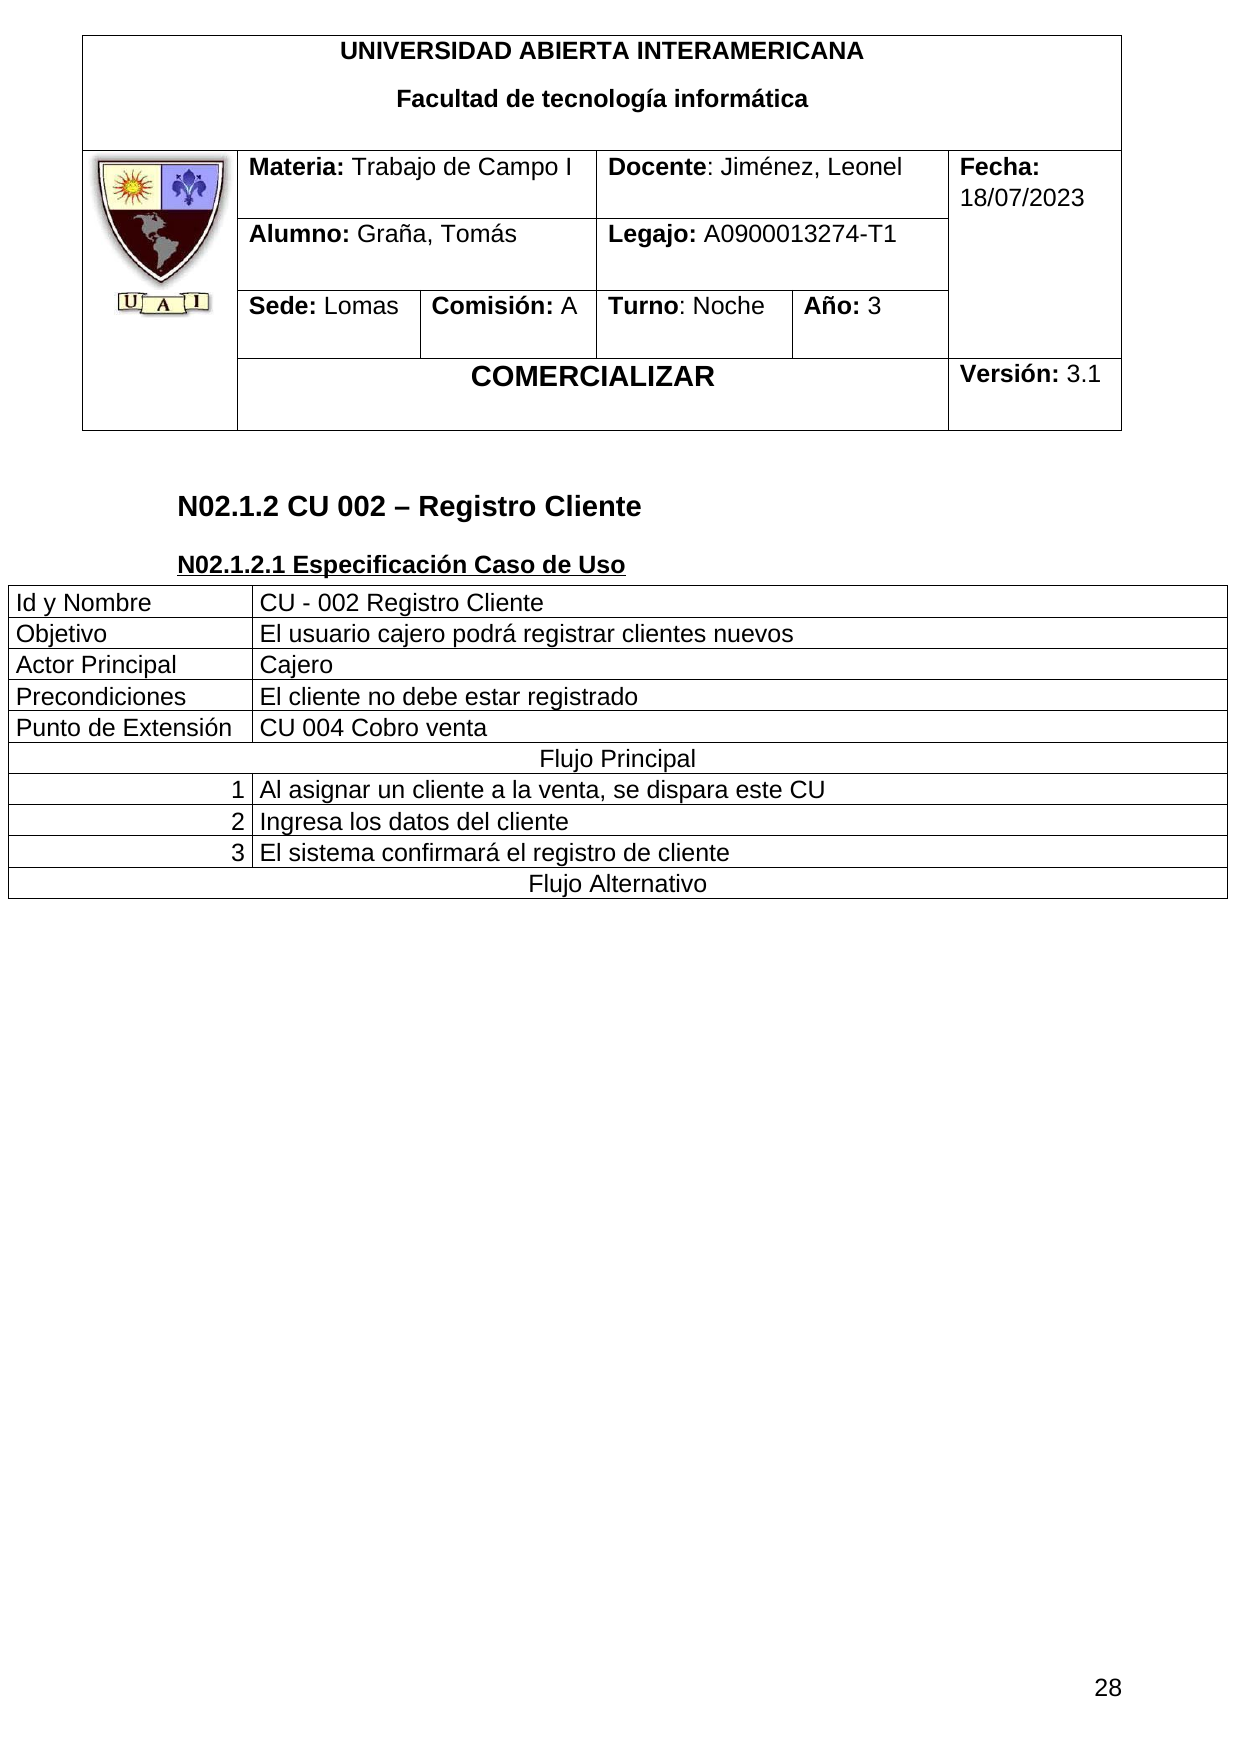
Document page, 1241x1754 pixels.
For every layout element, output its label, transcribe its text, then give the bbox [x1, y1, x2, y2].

subtitle N02.1.2 CU 002 – Registro Cliente [177, 489, 1122, 522]
table_header Id y Nombre [9, 586, 252, 617]
table_cell Actor Principal [9, 649, 252, 679]
table_cell Flujo Principal [9, 743, 1227, 773]
subtitle N02.1.2.1 Especificación Caso de Uso [177, 550, 1122, 579]
table_cell Punto de Extensión [9, 711, 252, 742]
table_cell 2 [9, 805, 252, 835]
table_cell Ingresa los datos del cliente [253, 805, 1227, 835]
table_cell El sistema confirmará el registro de cliente [253, 836, 1227, 867]
table_cell El cliente no debe estar registrado [253, 680, 1227, 710]
table_cell 1 [9, 774, 252, 804]
table_header CU - 002 Registro Cliente [253, 586, 1227, 617]
table_cell El usuario cajero podrá registrar clientes nuevos [253, 618, 1227, 648]
table_cell Precondiciones [9, 680, 252, 710]
table_cell 3 [9, 836, 252, 867]
table_cell Al asignar un cliente a la venta, se dispara este CU [253, 774, 1227, 804]
picture [87, 151, 234, 320]
table_cell Flujo Alternativo [9, 868, 1227, 898]
table_cell CU 004 Cobro venta [253, 711, 1227, 742]
table_cell Objetivo [9, 618, 252, 648]
table_cell Cajero [253, 649, 1227, 679]
